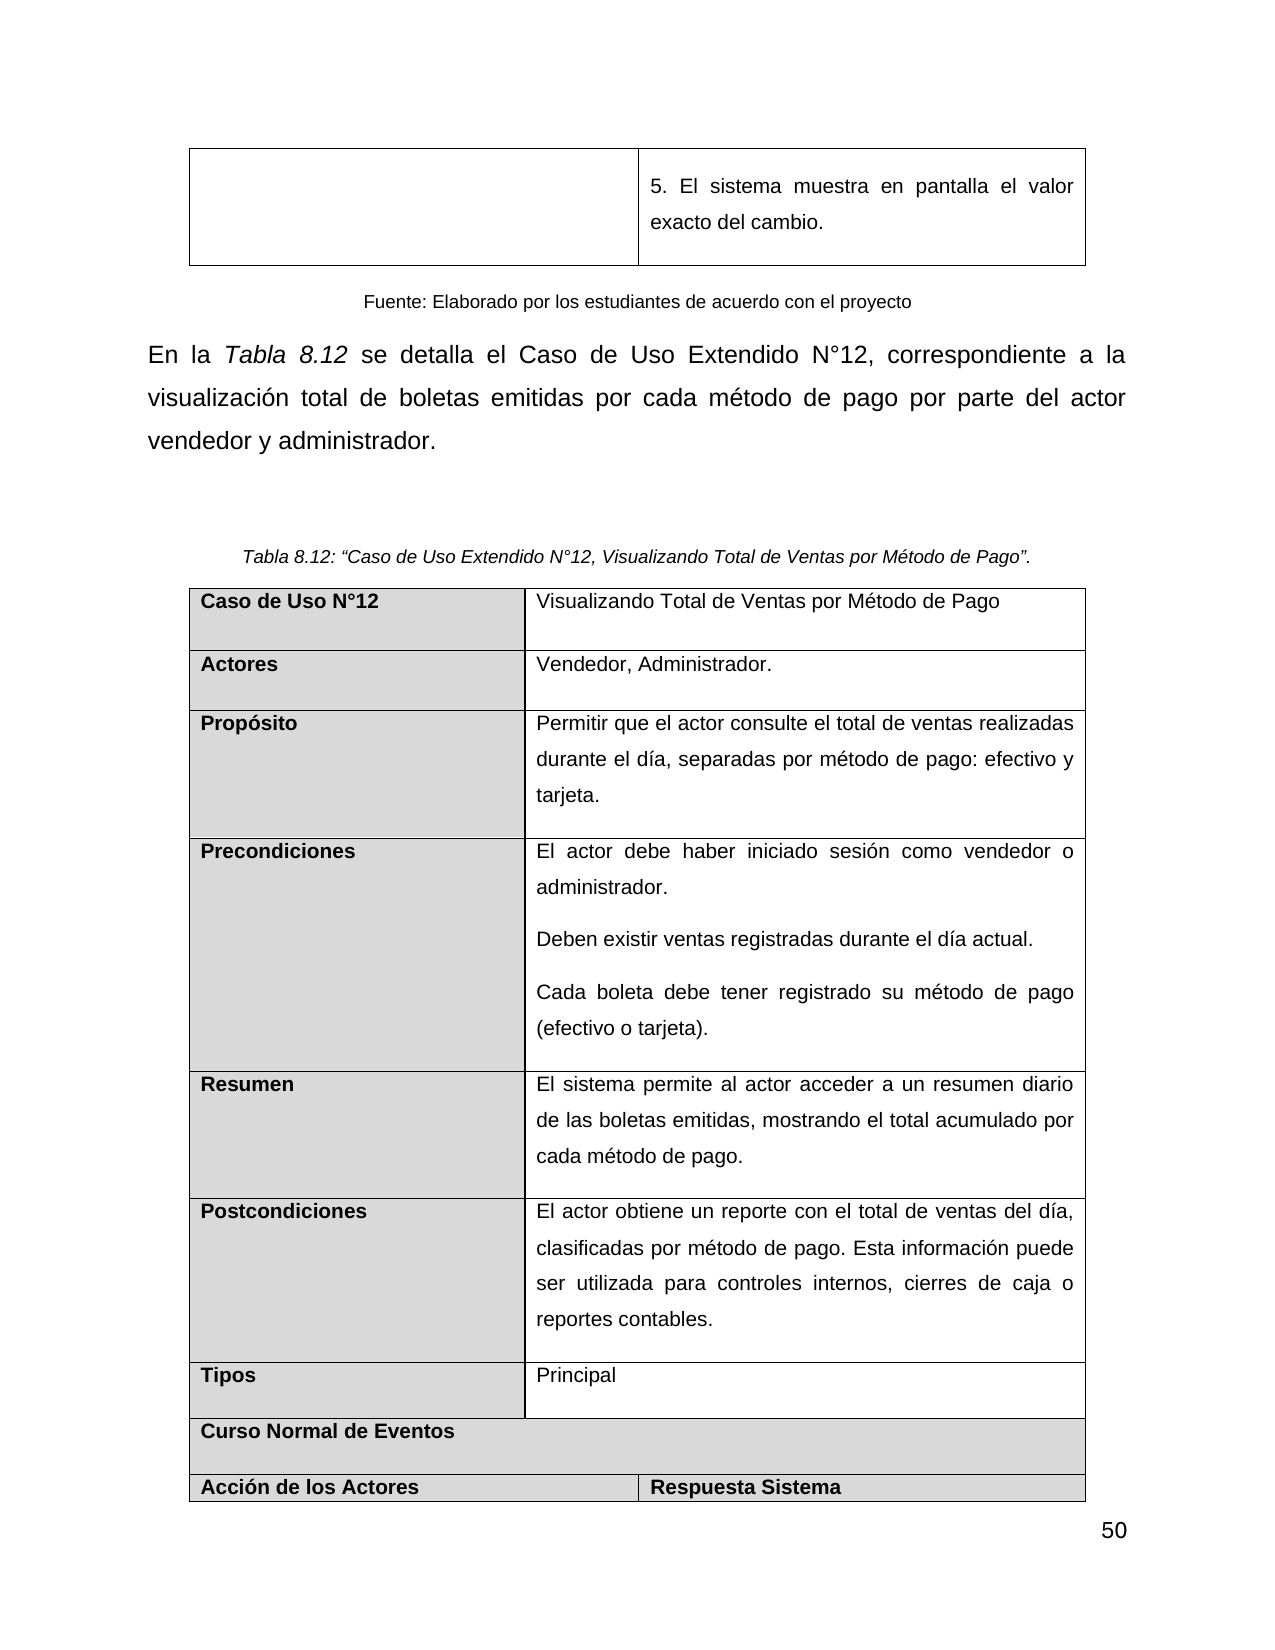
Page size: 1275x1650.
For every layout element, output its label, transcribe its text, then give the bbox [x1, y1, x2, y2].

table_cell Resumen [190, 1072, 524, 1198]
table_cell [639, 149, 1085, 264]
text Fuente: Elaborado por los estudiantes de acuerdo con el proyecto [148, 291, 1127, 312]
table_header Caso de Uso N°12 [190, 589, 524, 650]
text Tabla 8.12: “Caso de Uso Extendido N°12, Visualizando Total de Ventas por Método de Pago”. [148, 545, 1127, 567]
table_cell Respuesta Sistema [639, 1475, 1085, 1501]
table_cell El actor obtiene un reporte con el total de ventas del día, clasificadas por método de pago. Esta información puede ser utilizada para controles internos, cierres de caja o reportes contables. [526, 1199, 1085, 1362]
table_cell Principal [526, 1363, 1085, 1418]
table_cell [190, 149, 638, 264]
text En la Tabla 8.12 se detalla el Caso de Uso Extendido N°12, correspondiente a la visualización total de boletas emitidas por cada método de pago por parte del actor vendedor y administrador. [148, 339, 1127, 454]
table_cell Propósito [190, 711, 524, 837]
table_cell Vendedor, Administrador. [526, 651, 1085, 710]
table_cell Tipos [190, 1363, 524, 1418]
table_cell Precondiciones [190, 839, 524, 1071]
table_cell Permitir que el actor consulte el total de ventas realizadas durante el día, separadas por método de pago: efectivo y tarjeta. [526, 711, 1085, 837]
table_cell Actores [190, 651, 524, 710]
table_cell Curso Normal de Eventos [190, 1419, 1085, 1474]
table_cell El actor debe haber iniciado sesión como vendedor o administrador. Deben existir ventas registradas durante el día actual. Cada boleta debe tener registrado su método de pago (efectivo o tarjeta). [526, 839, 1085, 1071]
table_header Visualizando Total de Ventas por Método de Pago [526, 589, 1085, 650]
table_cell El sistema permite al actor acceder a un resumen diario de las boletas emitidas, mostrando el total acumulado por cada método de pago. [526, 1072, 1085, 1198]
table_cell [190, 1475, 638, 1501]
table_cell Postcondiciones [190, 1199, 524, 1362]
